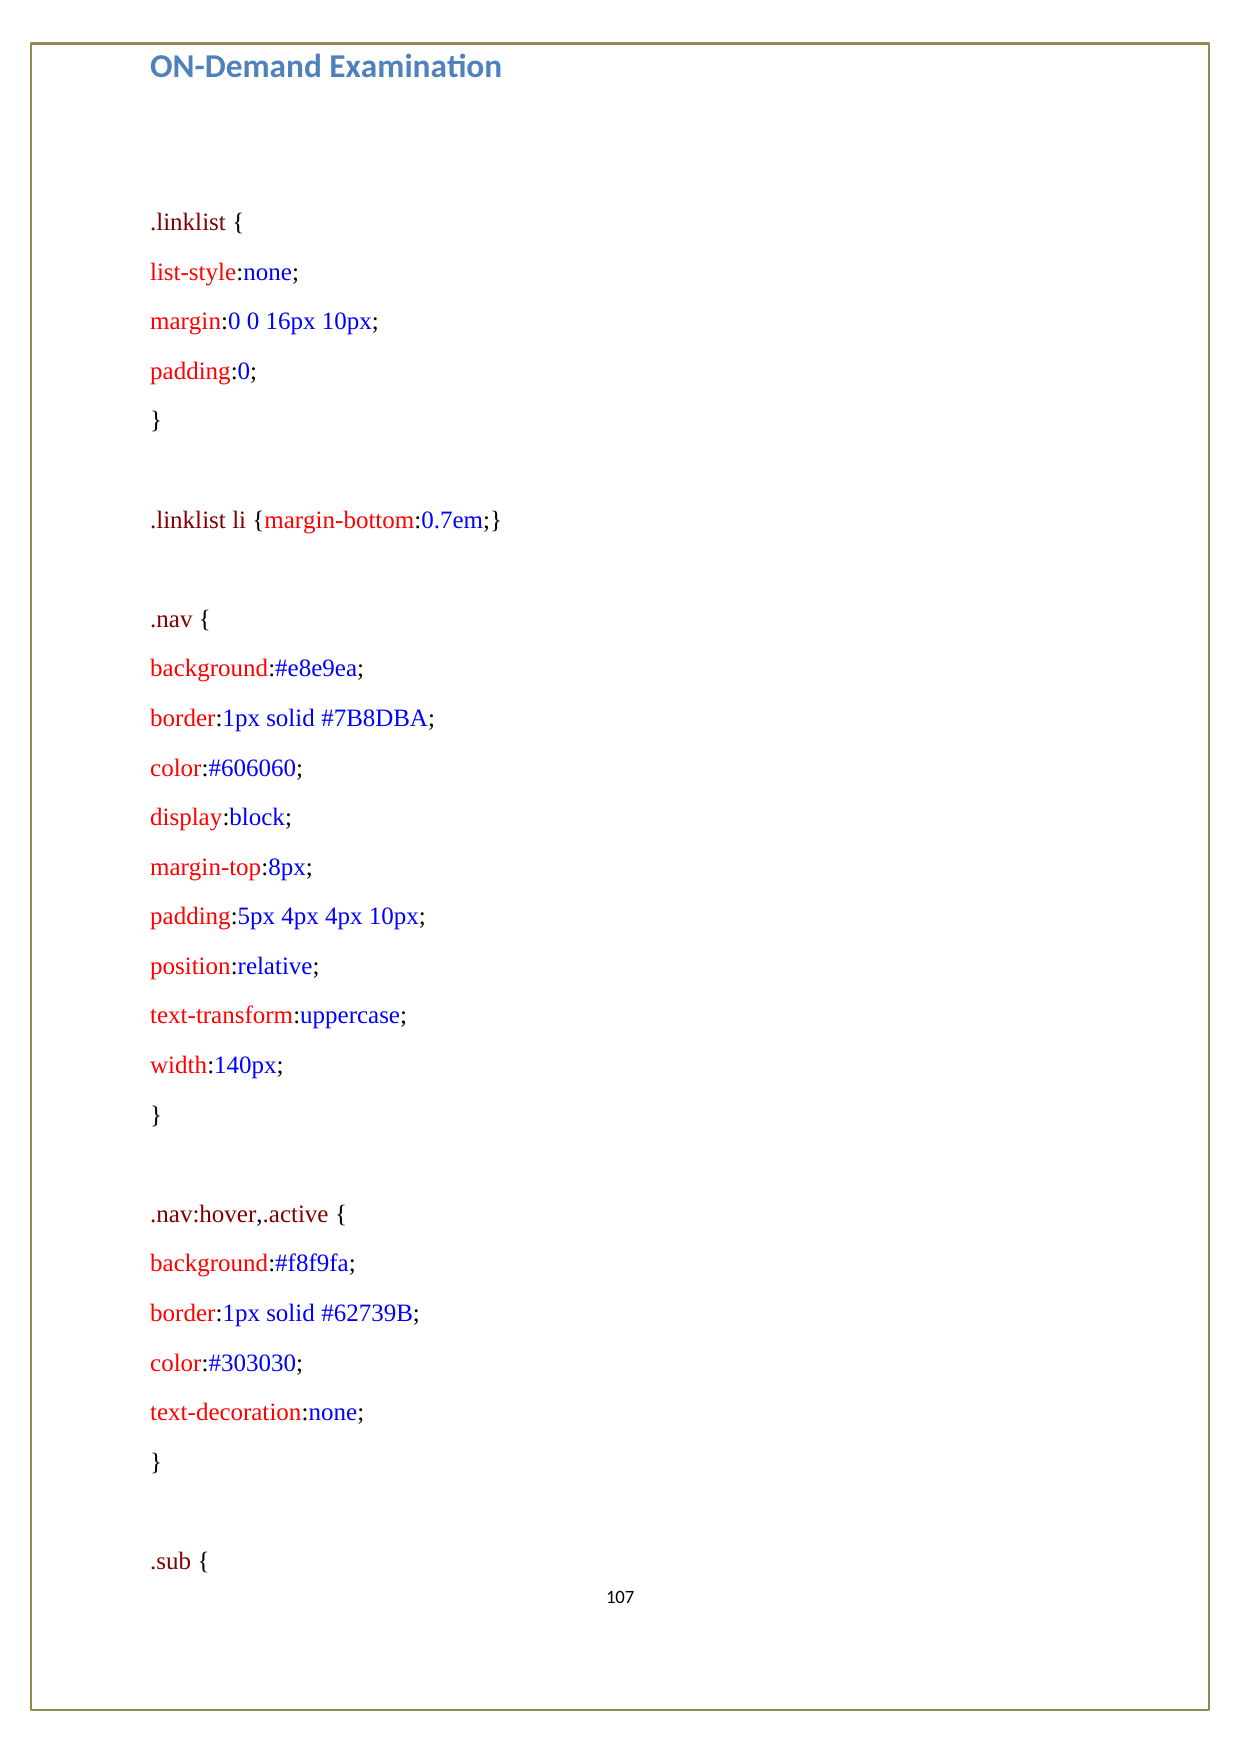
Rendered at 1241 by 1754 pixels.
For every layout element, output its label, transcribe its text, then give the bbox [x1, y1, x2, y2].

text margin-top:8px; [150, 852, 1090, 881]
text .linklist li {margin-bottom:0.7em;} [150, 505, 1090, 533]
text .nav { [150, 604, 1090, 633]
text .nav:hover,.active { [150, 1199, 1090, 1228]
text background:#e8e9ea; [150, 653, 1090, 682]
text padding:5px 4px 4px 10px; [150, 901, 1090, 930]
text position:relative; [150, 951, 1090, 980]
text background:#f8f9fa; [150, 1248, 1090, 1277]
text width:140px; [150, 1050, 1090, 1079]
text padding:0; [150, 356, 1090, 385]
text } [150, 406, 1090, 434]
text text-transform:uppercase; [150, 1001, 1090, 1029]
text border:1px solid #62739B; [150, 1298, 1090, 1327]
text } [150, 1447, 1090, 1476]
text margin:0 0 16px 10px; [150, 306, 1090, 335]
text display:block; [150, 802, 1090, 831]
text .sub { [150, 1546, 1090, 1575]
text .linklist { [150, 207, 1090, 236]
text text-decoration:none; [150, 1397, 1090, 1426]
text color:#606060; [150, 753, 1090, 781]
text list-style:none; [150, 257, 1090, 286]
text border:1px solid #7B8DBA; [150, 703, 1090, 732]
text } [150, 1100, 1090, 1128]
text color:#303030; [150, 1348, 1090, 1376]
